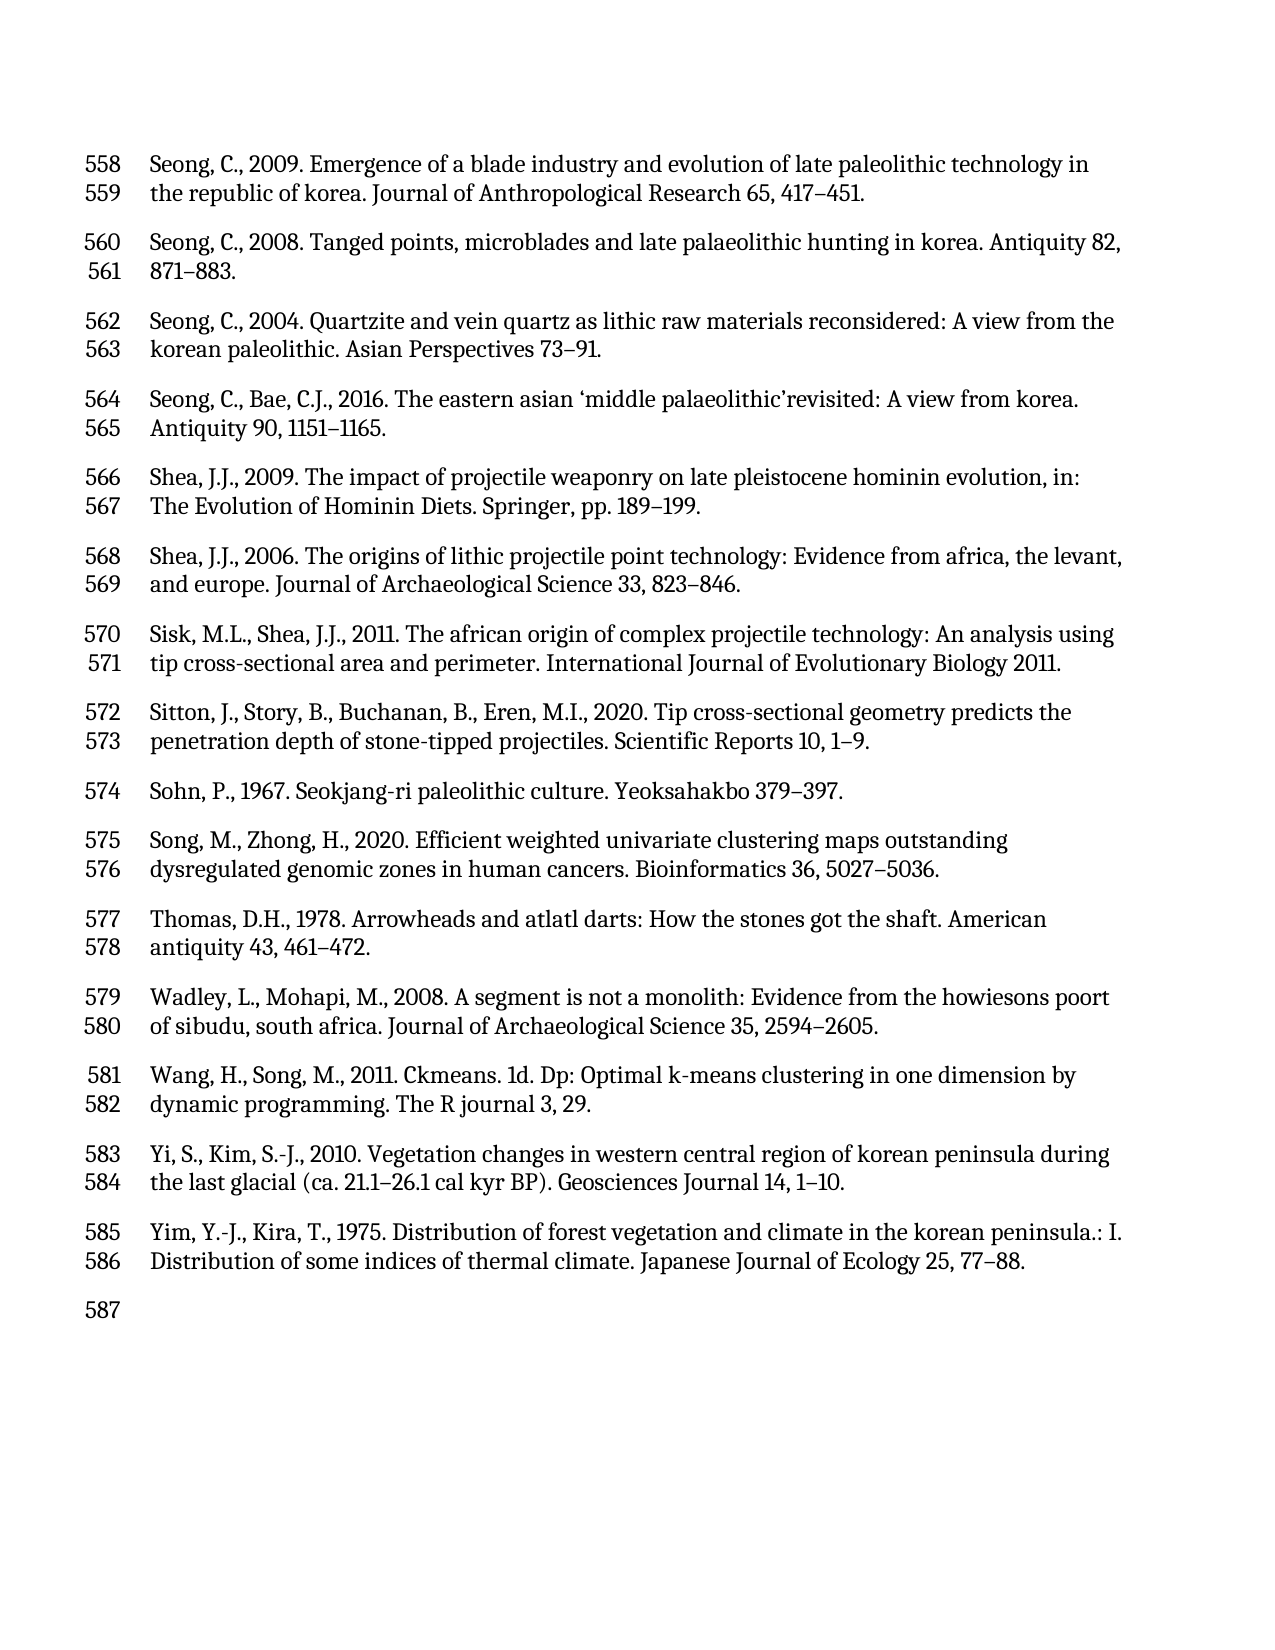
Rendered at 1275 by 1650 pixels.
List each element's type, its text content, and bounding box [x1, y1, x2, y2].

text Seong, C., 2009. Emergence of a blade industry and evolution of late paleolithic technology in the republic of korea. Journal of Anthropological Research 65, 417–451. [150, 150, 1125, 207]
text Thomas, D.H., 1978. Arrowheads and atlatl darts: How the stones got the shaft. American antiquity 43, 461–472. [150, 904, 1125, 962]
text Sitton, J., Story, B., Buchanan, B., Eren, M.I., 2020. Tip cross-sectional geometry predicts the penetration depth of stone-tipped projectiles. Scientific Reports 10, 1–9. [150, 698, 1125, 756]
text Seong, C., 2008. Tanged points, microblades and late palaeolithic hunting in korea. Antiquity 82, 871–883. [150, 228, 1125, 286]
text Sisk, M.L., Shea, J.J., 2011. The african origin of complex projectile technology: An analysis using tip cross-sectional area and perimeter. International Journal of Evolutionary Biology 2011. [150, 620, 1125, 677]
text Yim, Y.-J., Kira, T., 1975. Distribution of forest vegetation and climate in the korean peninsula.: I. Distribution of some indices of thermal climate. Japanese Journal of Ecology 25, 77–88. [150, 1218, 1125, 1275]
text Seong, C., Bae, C.J., 2016. The eastern asian ‘middle palaeolithic’revisited: A view from korea. Antiquity 90, 1151–1165. [150, 385, 1125, 442]
text Shea, J.J., 2009. The impact of projectile weaponry on late pleistocene hominin evolution, in: The Evolution of Hominin Diets. Springer, pp. 189–199. [150, 463, 1125, 521]
text Shea, J.J., 2006. The origins of lithic projectile point technology: Evidence from africa, the levant, and europe. Journal of Archaeological Science 33, 823–846. [150, 542, 1125, 599]
text Song, M., Zhong, H., 2020. Efficient weighted univariate clustering maps outstanding dysregulated genomic zones in human cancers. Bioinformatics 36, 5027–5036. [150, 826, 1125, 884]
text Wadley, L., Mohapi, M., 2008. A segment is not a monolith: Evidence from the howiesons poort of sibudu, south africa. Journal of Archaeological Science 35, 2594–2605. [150, 983, 1125, 1040]
text Yi, S., Kim, S.-J., 2010. Vegetation changes in western central region of korean peninsula during the last glacial (ca. 21.1–26.1 cal kyr BP). Geosciences Journal 14, 1–10. [150, 1139, 1125, 1197]
text Sohn, P., 1967. Seokjang-ri paleolithic culture. Yeoksahakbo 379–397. [150, 777, 1125, 805]
text Wang, H., Song, M., 2011. Ckmeans. 1d. Dp: Optimal k-means clustering in one dimension by dynamic programming. The R journal 3, 29. [150, 1061, 1125, 1119]
text Seong, C., 2004. Quartzite and vein quartz as lithic raw materials reconsidered: A view from the korean paleolithic. Asian Perspectives 73–91. [150, 307, 1125, 364]
